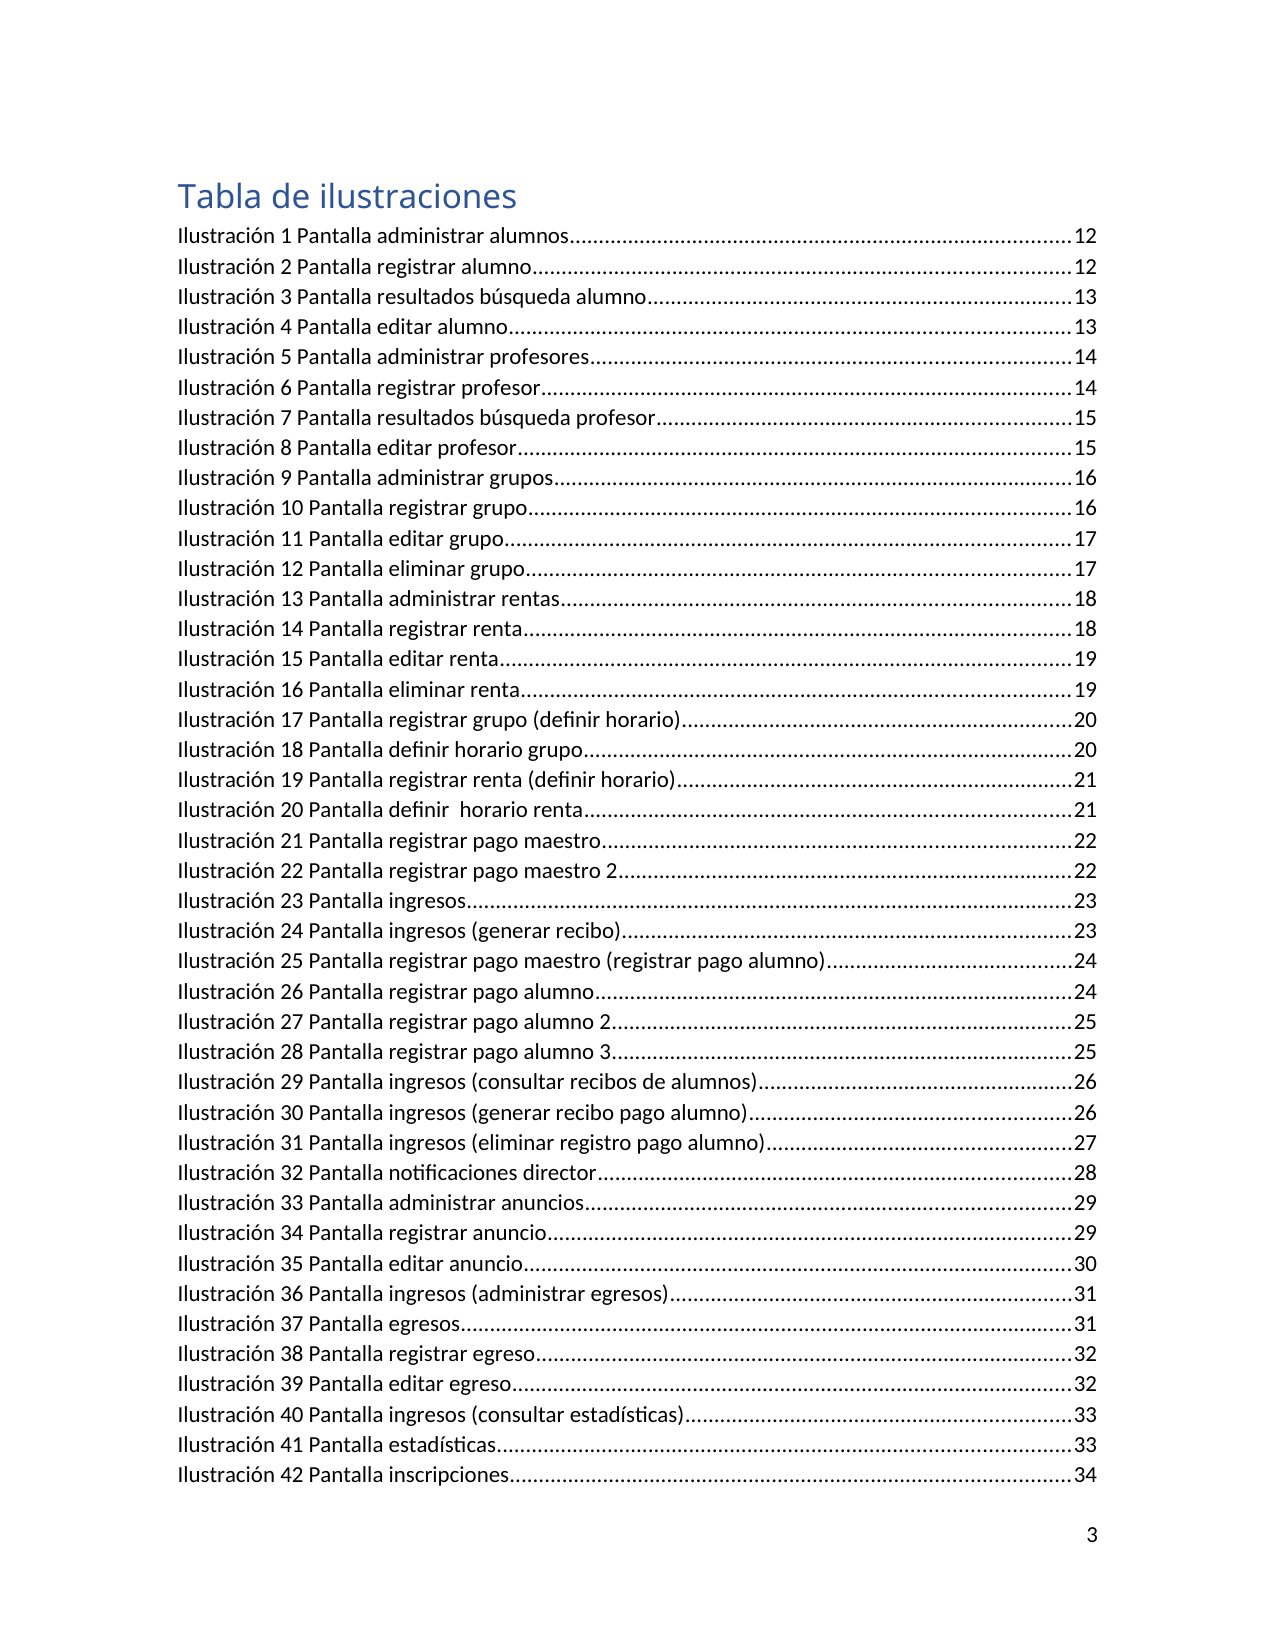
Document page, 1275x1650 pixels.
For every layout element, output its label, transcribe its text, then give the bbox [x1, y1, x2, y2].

text Ilustración 34 Pantalla registrar anuncio 29 [177, 1218, 1098, 1246]
text Ilustración 33 Pantalla administrar anuncios 29 [177, 1188, 1098, 1216]
text Ilustración 16 Pantalla eliminar renta 19 [177, 675, 1098, 703]
text Ilustración 31 Pantalla ingresos (eliminar registro pago alumno) 27 [177, 1128, 1098, 1156]
text Ilustración 9 Pantalla administrar grupos 16 [177, 463, 1098, 491]
text Ilustración 14 Pantalla registrar renta 18 [177, 614, 1098, 642]
text Ilustración 5 Pantalla administrar profesores 14 [177, 342, 1098, 370]
text Ilustración 42 Pantalla inscripciones 34 [177, 1460, 1098, 1488]
text Ilustración 41 Pantalla estadísticas 33 [177, 1430, 1098, 1458]
text Ilustración 36 Pantalla ingresos (administrar egresos) 31 [177, 1279, 1098, 1307]
text Ilustración 35 Pantalla editar anuncio 30 [177, 1249, 1098, 1277]
text Ilustración 26 Pantalla registrar pago alumno 24 [177, 977, 1098, 1005]
text Ilustración 23 Pantalla ingresos 23 [177, 886, 1098, 914]
text Ilustración 32 Pantalla notificaciones director 28 [177, 1158, 1098, 1186]
subtitle Tabla de ilustraciones [177, 173, 1098, 218]
text Ilustración 10 Pantalla registrar grupo 16 [177, 493, 1098, 521]
text Ilustración 21 Pantalla registrar pago maestro 22 [177, 826, 1098, 854]
text Ilustración 18 Pantalla definir horario grupo 20 [177, 735, 1098, 763]
text Ilustración 19 Pantalla registrar renta (definir horario) 21 [177, 765, 1098, 793]
text Ilustración 38 Pantalla registrar egreso 32 [177, 1339, 1098, 1367]
text Ilustración 30 Pantalla ingresos (generar recibo pago alumno) 26 [177, 1098, 1098, 1126]
text Ilustración 40 Pantalla ingresos (consultar estadísticas) 33 [177, 1400, 1098, 1428]
text Ilustración 20 Pantalla definir horario renta 21 [177, 796, 1098, 823]
text Ilustración 24 Pantalla ingresos (generar recibo) 23 [177, 916, 1098, 944]
text Ilustración 27 Pantalla registrar pago alumno 2 25 [177, 1007, 1098, 1035]
text Ilustración 11 Pantalla editar grupo 17 [177, 524, 1098, 552]
text Ilustración 15 Pantalla editar renta 19 [177, 644, 1098, 672]
text Ilustración 29 Pantalla ingresos (consultar recibos de alumnos) 26 [177, 1067, 1098, 1095]
text Ilustración 2 Pantalla registrar alumno 12 [177, 252, 1098, 280]
text Ilustración 8 Pantalla editar profesor 15 [177, 433, 1098, 461]
text Ilustración 39 Pantalla editar egreso 32 [177, 1369, 1098, 1397]
text Ilustración 3 Pantalla resultados búsqueda alumno 13 [177, 282, 1098, 310]
text Ilustración 25 Pantalla registrar pago maestro (registrar pago alumno) 24 [177, 947, 1098, 974]
text Ilustración 1 Pantalla administrar alumnos 12 [177, 222, 1098, 249]
text Ilustración 12 Pantalla eliminar grupo 17 [177, 554, 1098, 582]
text Ilustración 7 Pantalla resultados búsqueda profesor 15 [177, 403, 1098, 431]
text Ilustración 28 Pantalla registrar pago alumno 3 25 [177, 1037, 1098, 1065]
text Ilustración 4 Pantalla editar alumno 13 [177, 312, 1098, 340]
text Ilustración 6 Pantalla registrar profesor 14 [177, 373, 1098, 401]
text Ilustración 22 Pantalla registrar pago maestro 2 22 [177, 856, 1098, 884]
text Ilustración 17 Pantalla registrar grupo (definir horario) 20 [177, 705, 1098, 733]
text Ilustración 13 Pantalla administrar rentas 18 [177, 584, 1098, 612]
text Ilustración 37 Pantalla egresos 31 [177, 1309, 1098, 1337]
